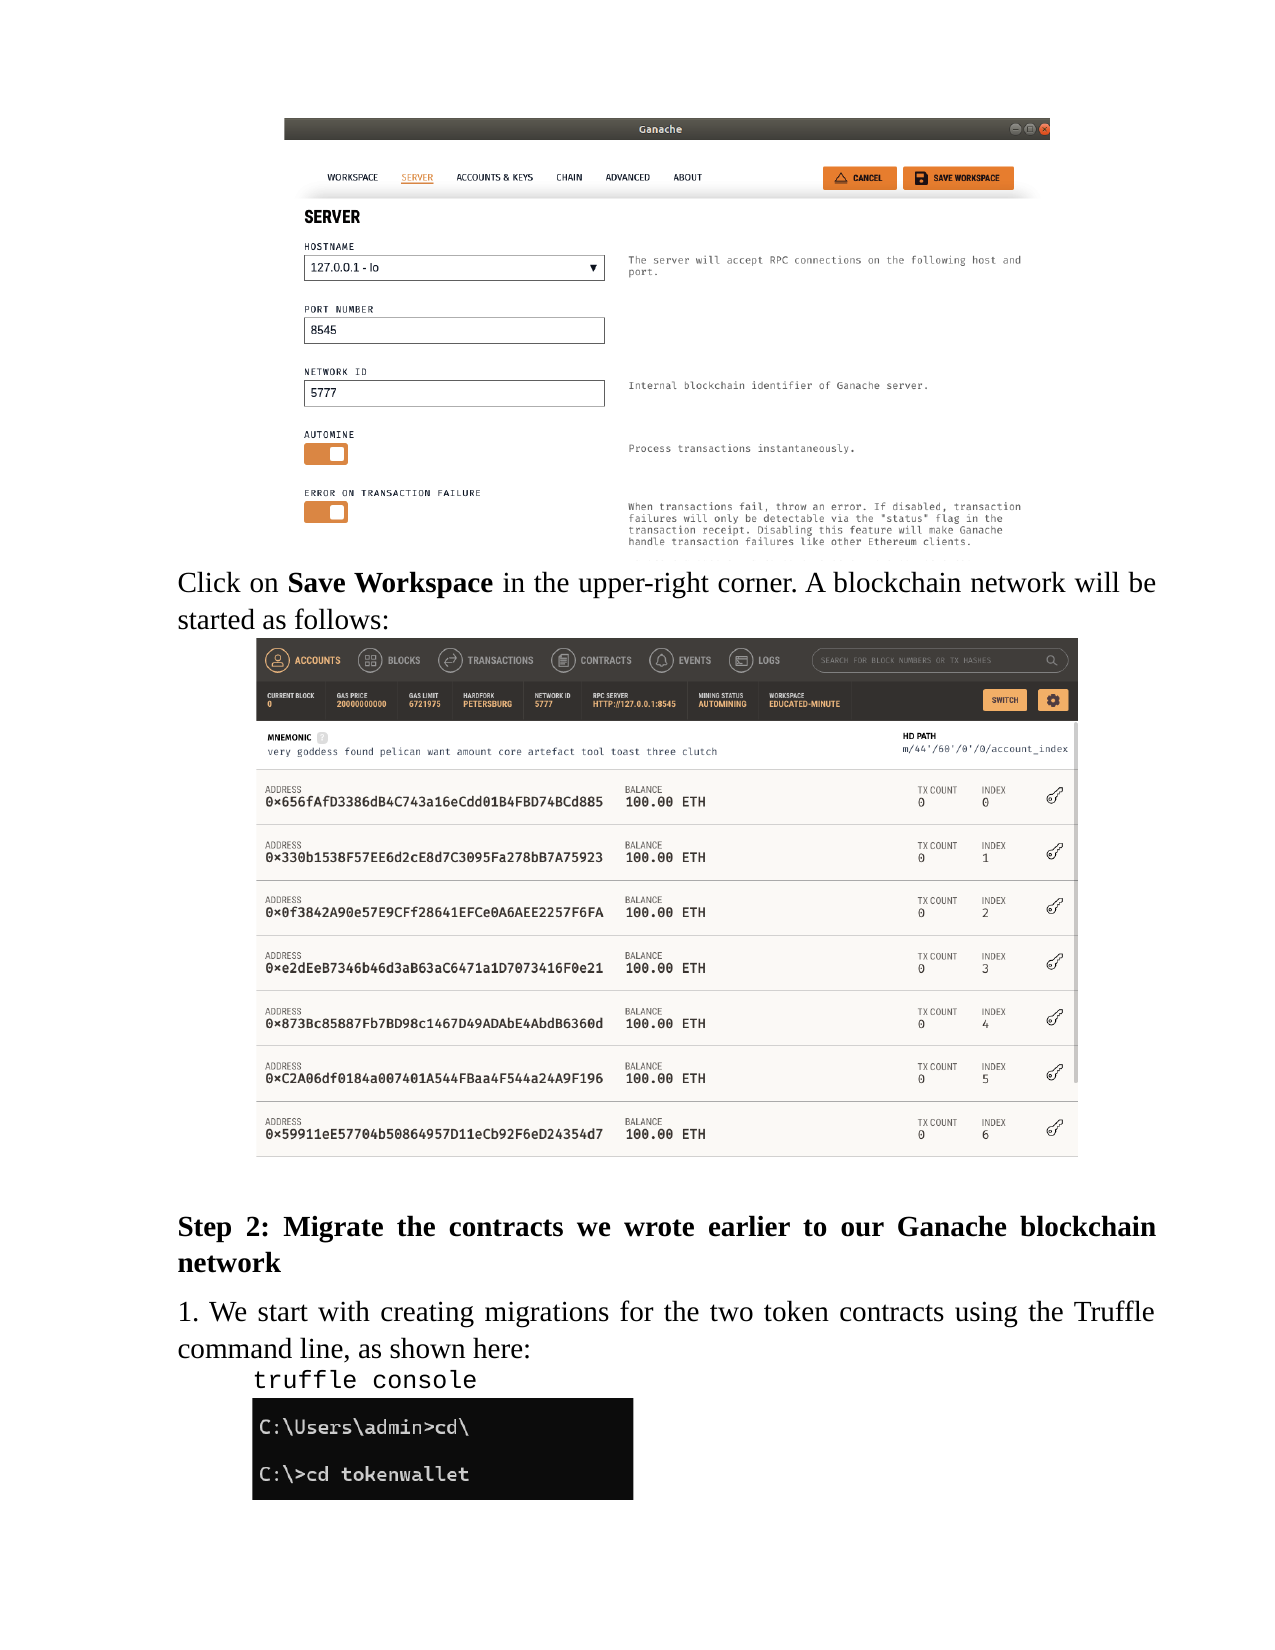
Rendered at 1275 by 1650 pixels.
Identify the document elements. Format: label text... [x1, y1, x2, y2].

text 1. We start with creating migrations for the two token contracts using the Truffle command line, as shown here: [177, 1294, 1157, 1364]
text Click on Save Workspace in the upper-right corner. A blockchain network will be started as follows: [177, 565, 1157, 636]
picture [252, 1398, 634, 1500]
subtitle Step 2: Migrate the contracts we wrote earlier to our Ganache blockchain network [177, 1209, 1157, 1279]
text truffle console [252, 1368, 1157, 1396]
